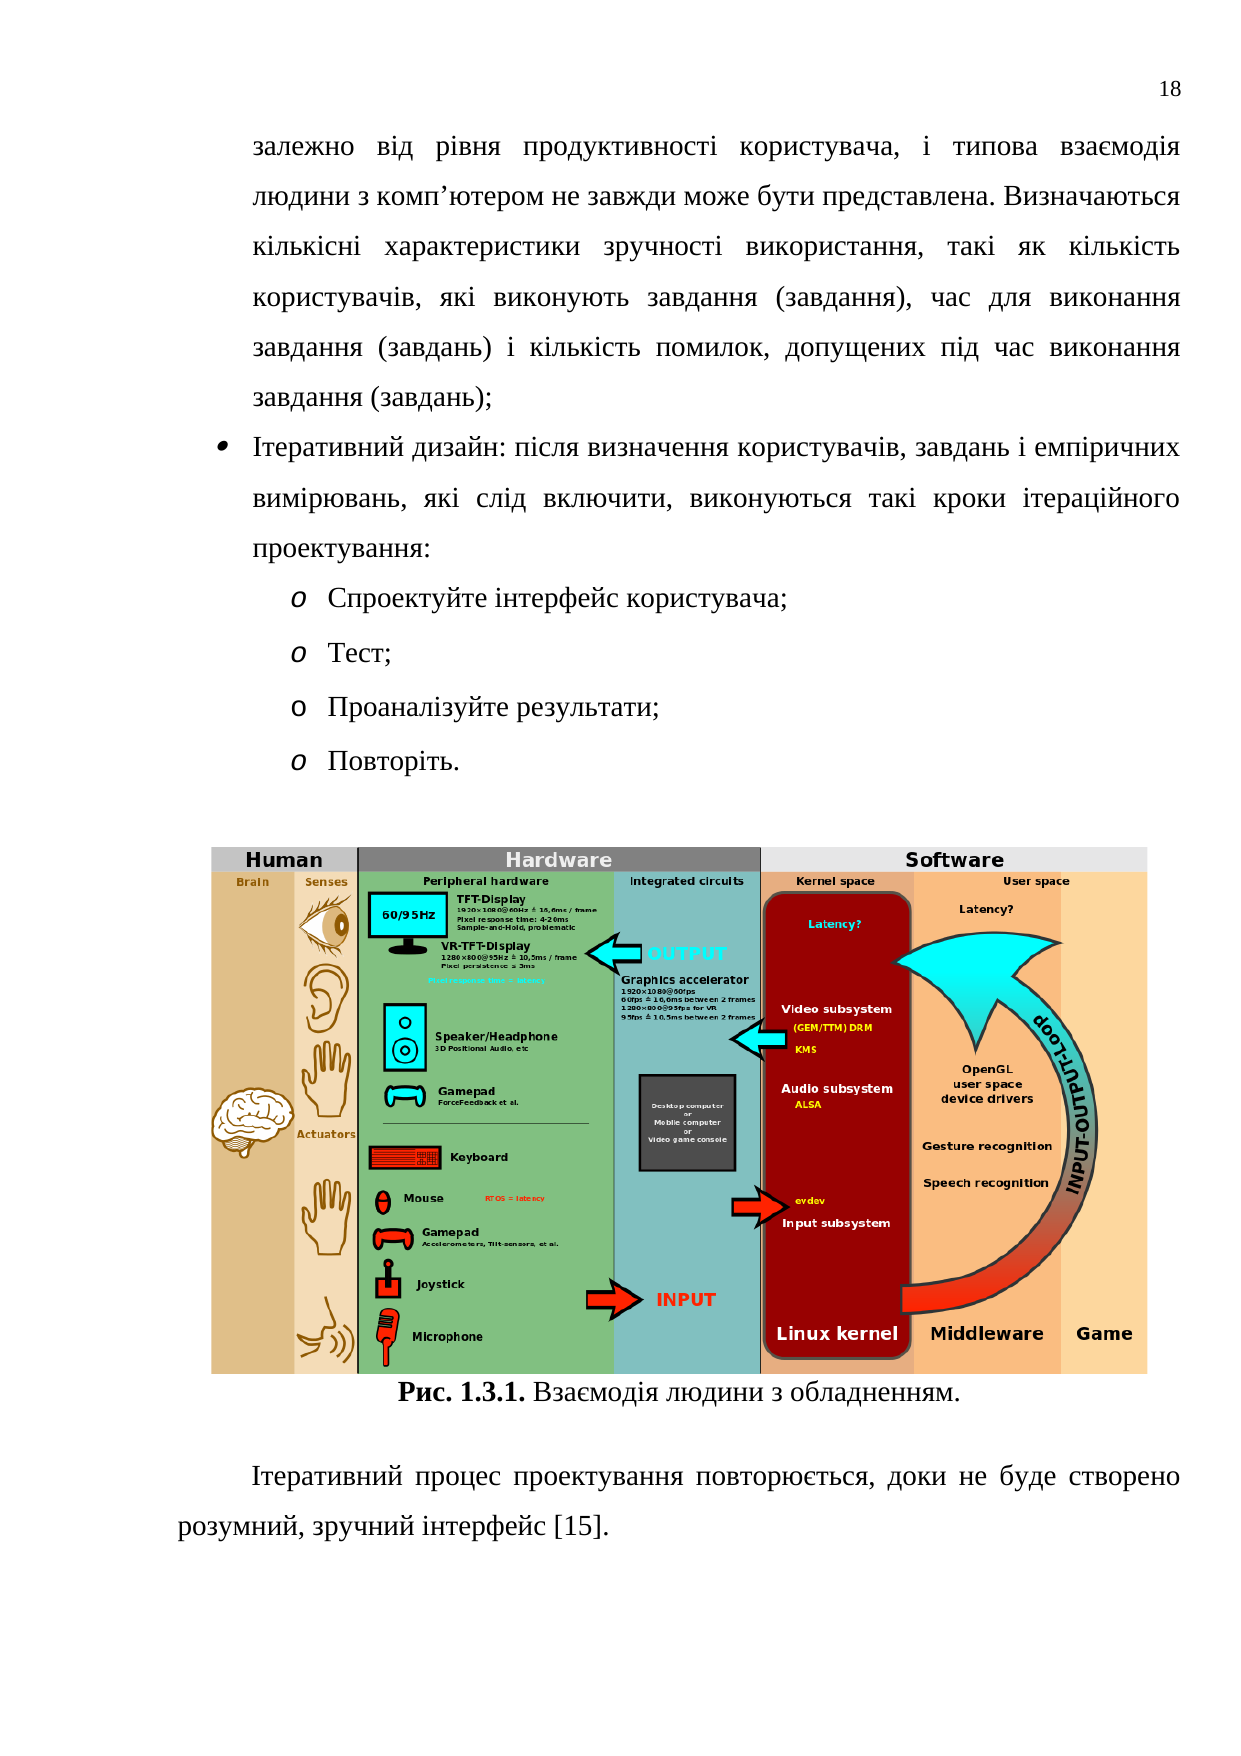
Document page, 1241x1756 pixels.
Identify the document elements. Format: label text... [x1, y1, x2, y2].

list Ітеративний дизайн: після визначення користувачів, завдань і емпіричних вимірювань, які слід включити, виконуються такі кроки ітераційного проектування: [215, 429, 1181, 564]
list Проаналізуйте результати; [290, 689, 1181, 725]
list Спроектуйте інтерфейс користувача; [290, 581, 1181, 617]
text Рис. 1.3.1. Взаємодія людини з обладненням. [177, 1374, 1181, 1407]
text Ітеративний процес проектування повторюється, доки не буде створено розумний, зручний інтерфейс [15]. [177, 1458, 1181, 1541]
list Тест; [290, 635, 1181, 671]
list Повторіть. [290, 743, 1181, 779]
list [215, 128, 1181, 413]
picture [211, 847, 1148, 1374]
